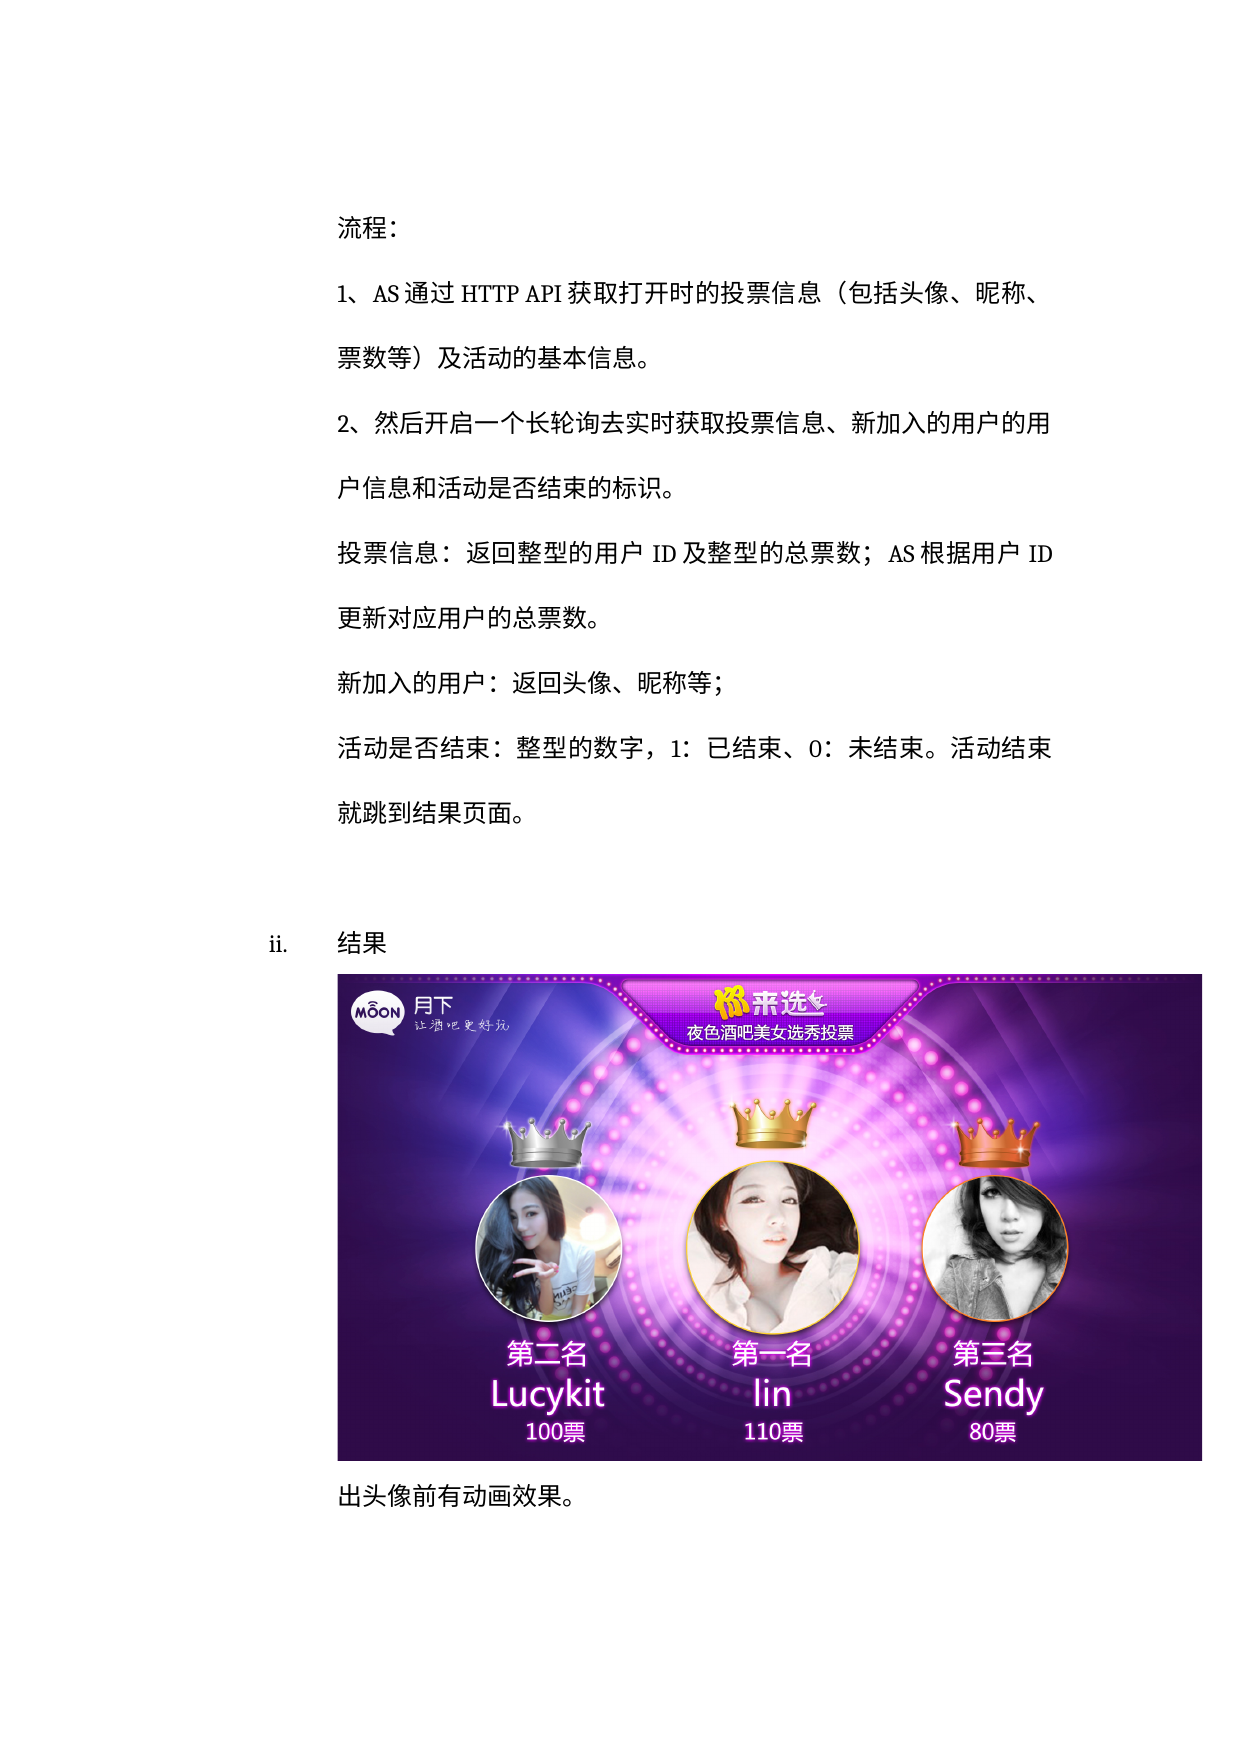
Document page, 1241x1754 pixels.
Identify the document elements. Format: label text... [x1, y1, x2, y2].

list 新加入的用户：返回头像、昵称等； [337, 649, 1053, 714]
list 投票信息：返回整型的用户ID及整型的总票数；AS根据用户ID更新对应用户的总票数。 [337, 519, 1053, 649]
list 结果 [287, 909, 1053, 974]
list 活动是否结束：整型的数字，1：已结束、0：未结束。活动结束就跳到结果页面。 [337, 714, 1053, 844]
list 流程： [337, 194, 1053, 259]
picture [337, 974, 1203, 1461]
list 出头像前有动画效果。 [337, 1462, 1053, 1527]
list 1、AS通过HTTP API获取打开时的投票信息（包括头像、昵称、票数等）及活动的基本信息。 [337, 259, 1053, 389]
list 2、然后开启一个长轮询去实时获取投票信息、新加入的用户的用户信息和活动是否结束的标识。 [337, 389, 1053, 519]
